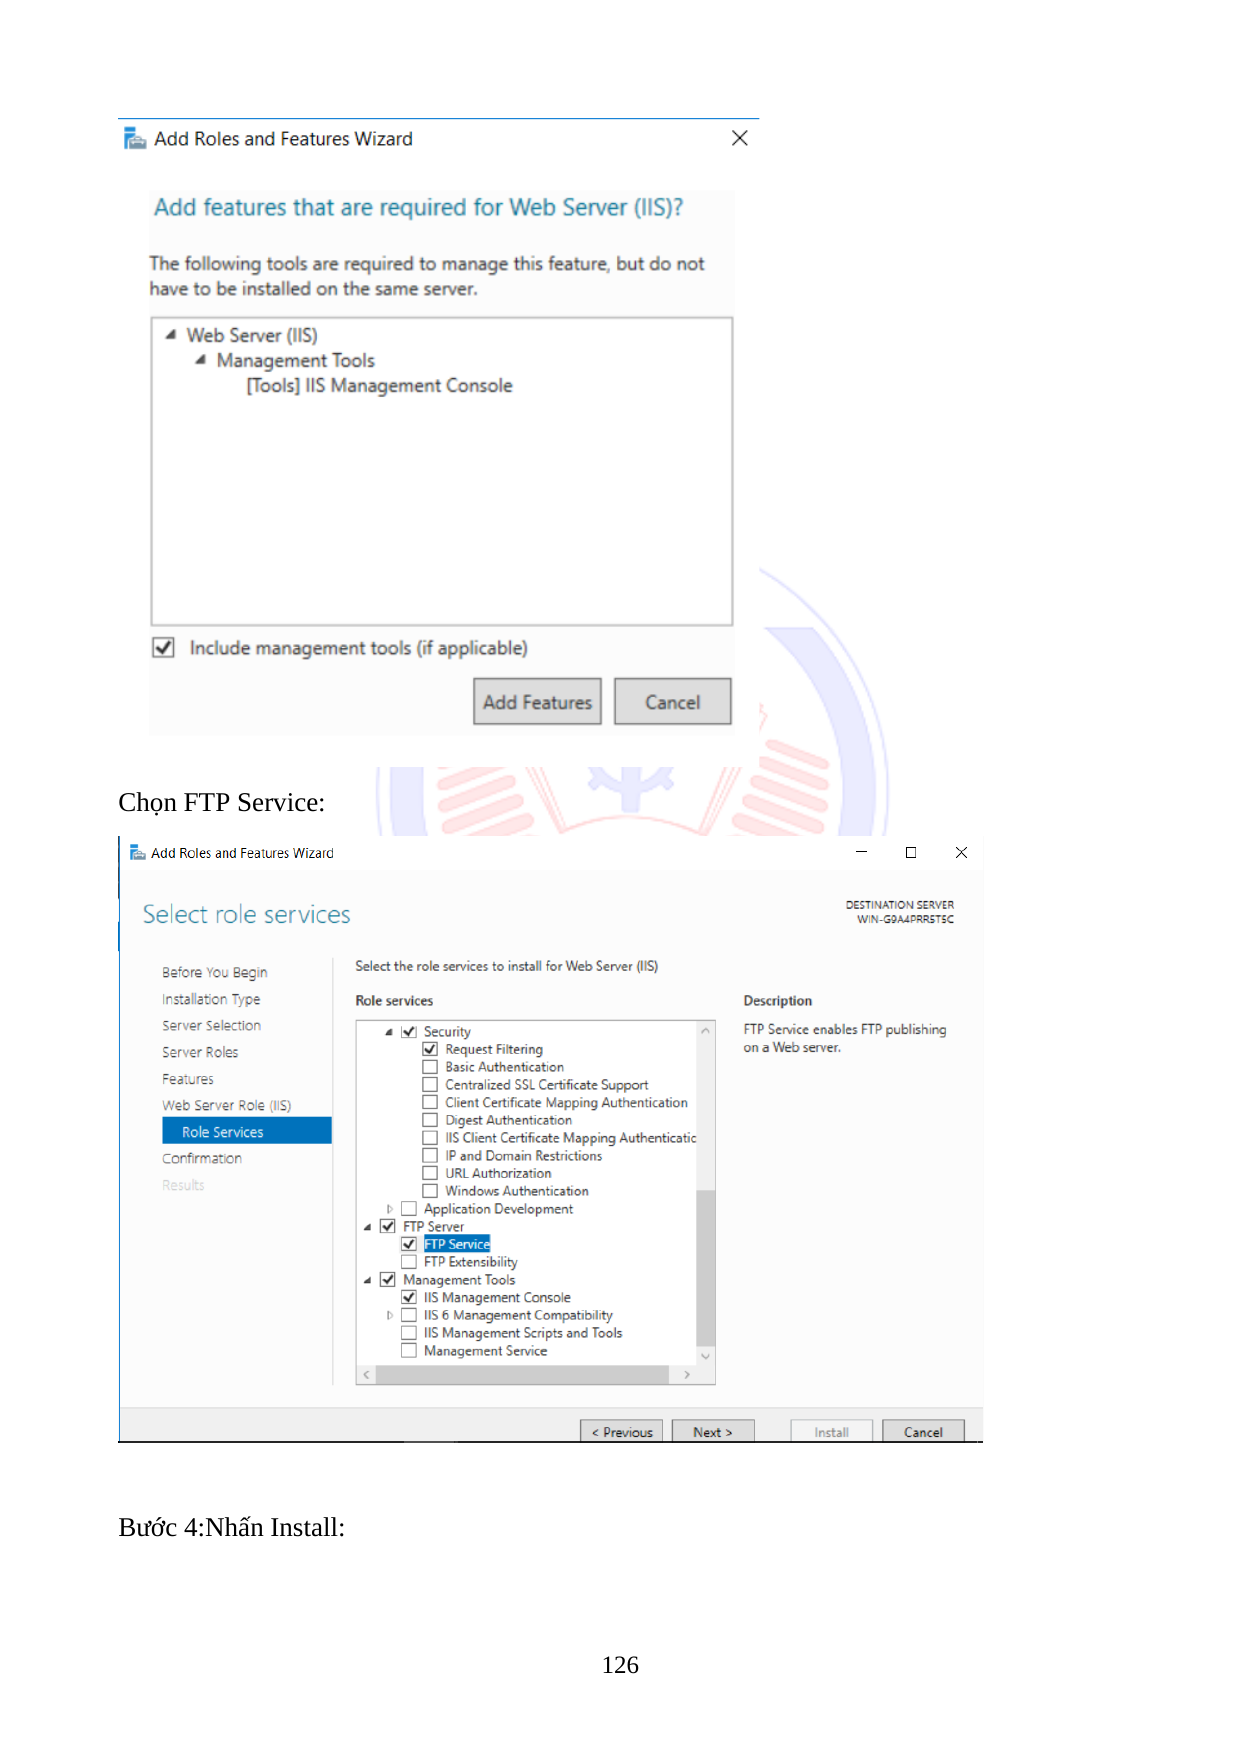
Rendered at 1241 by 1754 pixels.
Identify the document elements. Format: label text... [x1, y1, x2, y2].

text Bước 4:Nhấn Install: [118, 1511, 1122, 1543]
picture [118, 118, 760, 767]
picture [118, 836, 984, 1443]
text Chọn FTP Service: [118, 786, 1122, 817]
